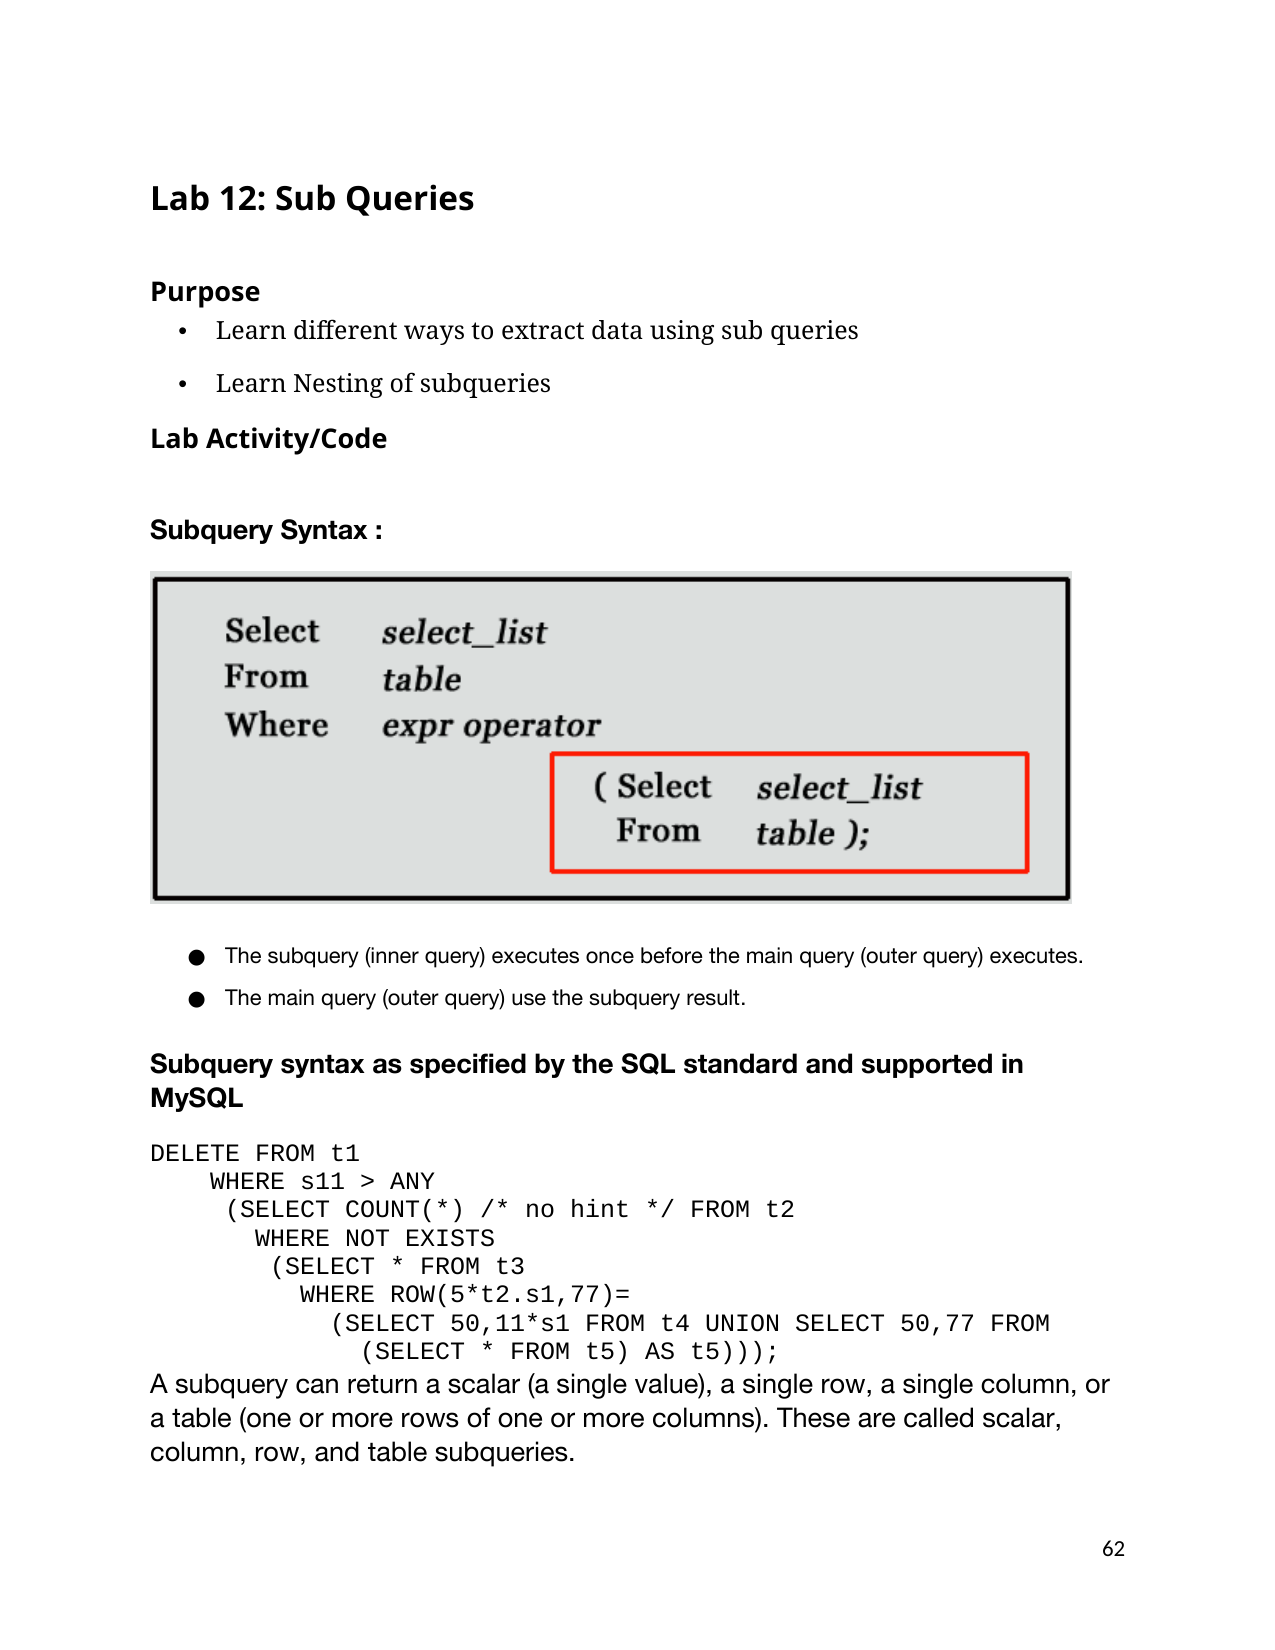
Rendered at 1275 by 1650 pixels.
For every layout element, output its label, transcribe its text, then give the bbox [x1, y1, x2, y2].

text (SELECT 50,11*s1 FROM t4 UNION SELECT 50,77 FROM [150, 1310, 1125, 1338]
text DELETE FROM t1 [150, 1140, 1125, 1168]
list Learn Nesting of subqueries [178, 366, 1125, 400]
text (SELECT * FROM t3 [150, 1253, 1125, 1282]
text (SELECT * FROM t5) AS t5))); [150, 1338, 1125, 1367]
subtitle Lab 12: Sub Queries [150, 175, 1125, 220]
text WHERE ROW(5*t2.s1,77)= [150, 1282, 1125, 1310]
picture [150, 571, 1072, 904]
text WHERE NOT EXISTS [150, 1225, 1125, 1253]
text Subquery syntax as specified by the SQL standard and supported in MySQL [150, 1047, 1125, 1115]
list Learn different ways to extract data using sub queries [178, 313, 1125, 347]
subtitle Purpose [150, 273, 1125, 310]
subtitle Lab Activity/Code [150, 419, 1125, 456]
text (SELECT COUNT(*) /* no hint */ FROM t2 [150, 1197, 1125, 1225]
text Subquery Syntax : [150, 513, 1125, 547]
text A subquery can return a scalar (a single value), a single row, a single column, or a table (one or more rows of one or more columns). These are called scalar, column, row, and table subqueries. [150, 1367, 1125, 1469]
list The main query (outer query) use the subquery result. [187, 975, 1125, 1018]
text WHERE s11 > ANY [150, 1168, 1125, 1197]
list The subquery (inner query) executes once before the main query (outer query) executes. [187, 932, 1125, 975]
